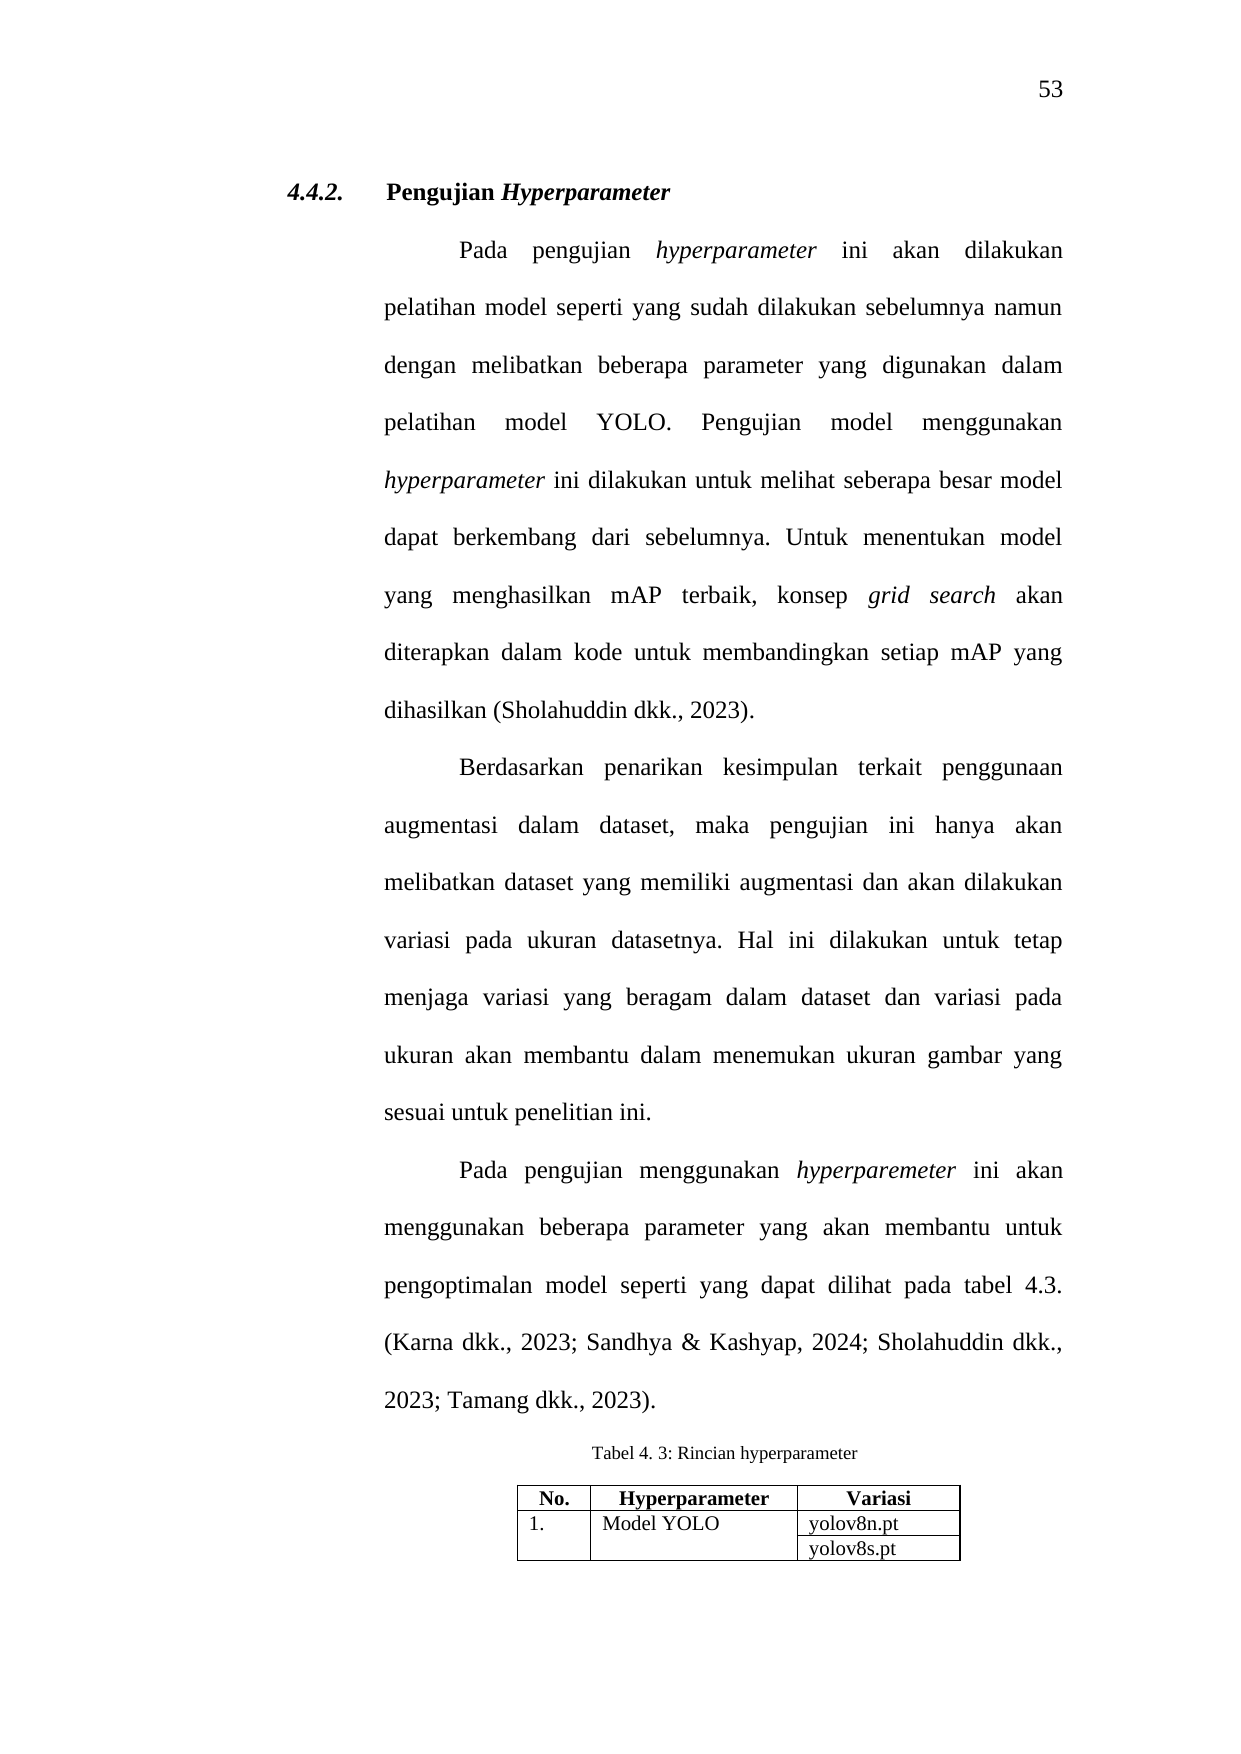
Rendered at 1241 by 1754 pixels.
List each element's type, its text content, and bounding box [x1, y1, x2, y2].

table_cell yolov8s.pt [798, 1536, 959, 1560]
table_cell 1. [518, 1511, 590, 1560]
text Tabel 4. 3: Rincian hyperparameter [386, 1442, 1063, 1464]
table_header Variasi [798, 1486, 959, 1510]
table_header Hyperparameter [591, 1486, 797, 1510]
subtitle Pengujian Hyperparameter [287, 177, 1063, 206]
table_header No. [518, 1486, 590, 1510]
text Berdasarkan penarikan kesimpulan terkait penggunaan augmentasi dalam dataset, maka pengujian ini hanya akan melibatkan dataset yang memiliki augmentasi dan akan dilakukan variasi pada ukuran datasetnya. Hal ini dilakukan untuk tetap menjaga variasi yang beragam dalam dataset dan variasi pada ukuran akan membantu dalam menemukan ukuran gambar yang sesuai untuk penelitian ini. [384, 752, 1063, 1126]
text Pada pengujian menggunakan hyperparemeter ini akan menggunakan beberapa parameter yang akan membantu untuk pengoptimalan model seperti yang dapat dilihat pada tabel 4.3. . [384, 1155, 1063, 1413]
text Pada pengujian hyperparameter ini akan dilakukan pelatihan model seperti yang sudah dilakukan sebelumnya namun dengan melibatkan beberapa parameter yang digunakan dalam pelatihan model YOLO. Pengujian model menggunakan hyperparameter ini dilakukan untuk melihat seberapa besar model dapat berkembang dari sebelumnya. Untuk menentukan model yang menghasilkan mAP terbaik, konsep grid search akan diterapkan dalam kode untuk membandingkan setiap mAP yang dihasilkan . [384, 235, 1063, 723]
table_cell yolov8n.pt [798, 1511, 959, 1535]
table_cell Model YOLO [591, 1511, 797, 1560]
